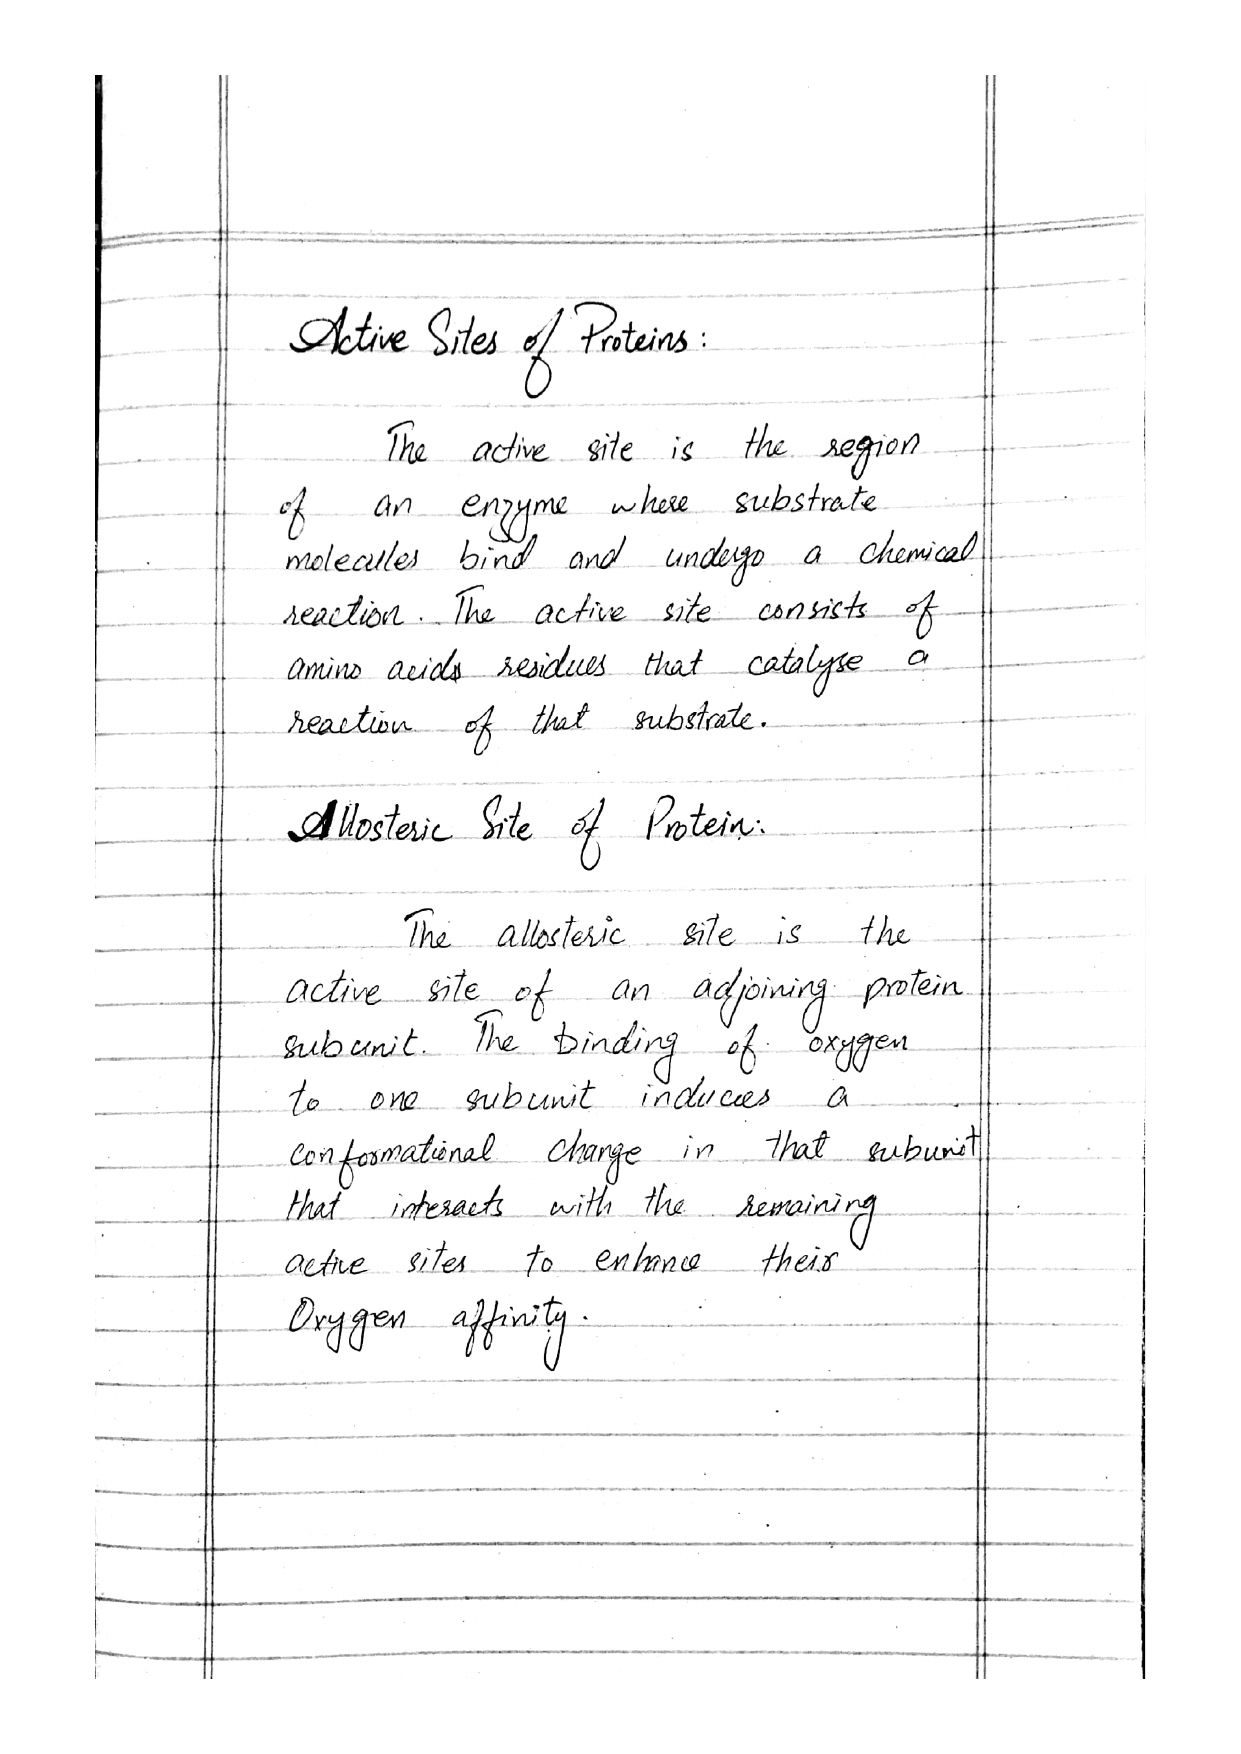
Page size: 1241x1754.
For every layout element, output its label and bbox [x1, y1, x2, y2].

picture [95, 75, 1146, 1679]
